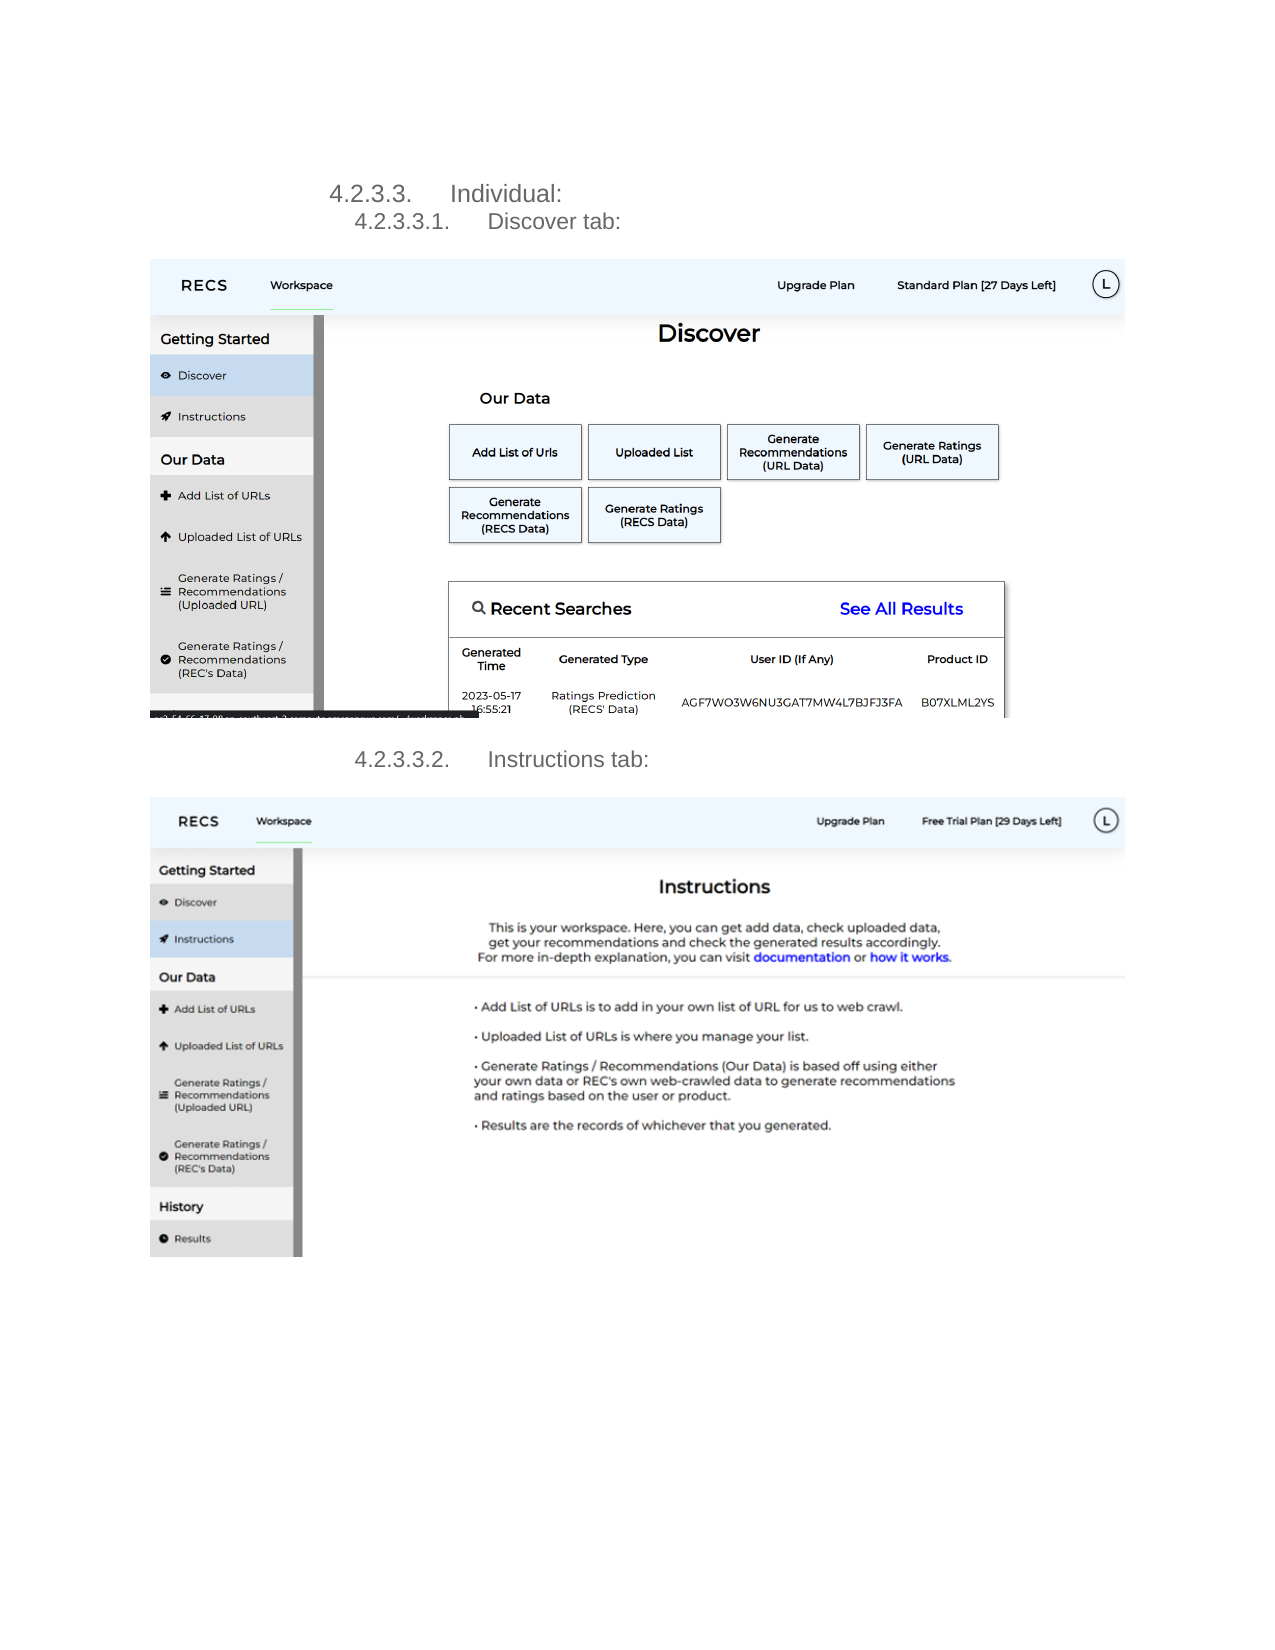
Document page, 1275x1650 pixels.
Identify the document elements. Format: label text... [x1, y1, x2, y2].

subtitle Discover tab: [450, 208, 1125, 234]
subtitle Individual: [412, 179, 1125, 208]
subtitle Instructions tab: [450, 746, 1125, 773]
picture [150, 797, 1125, 1257]
picture [150, 259, 1125, 718]
